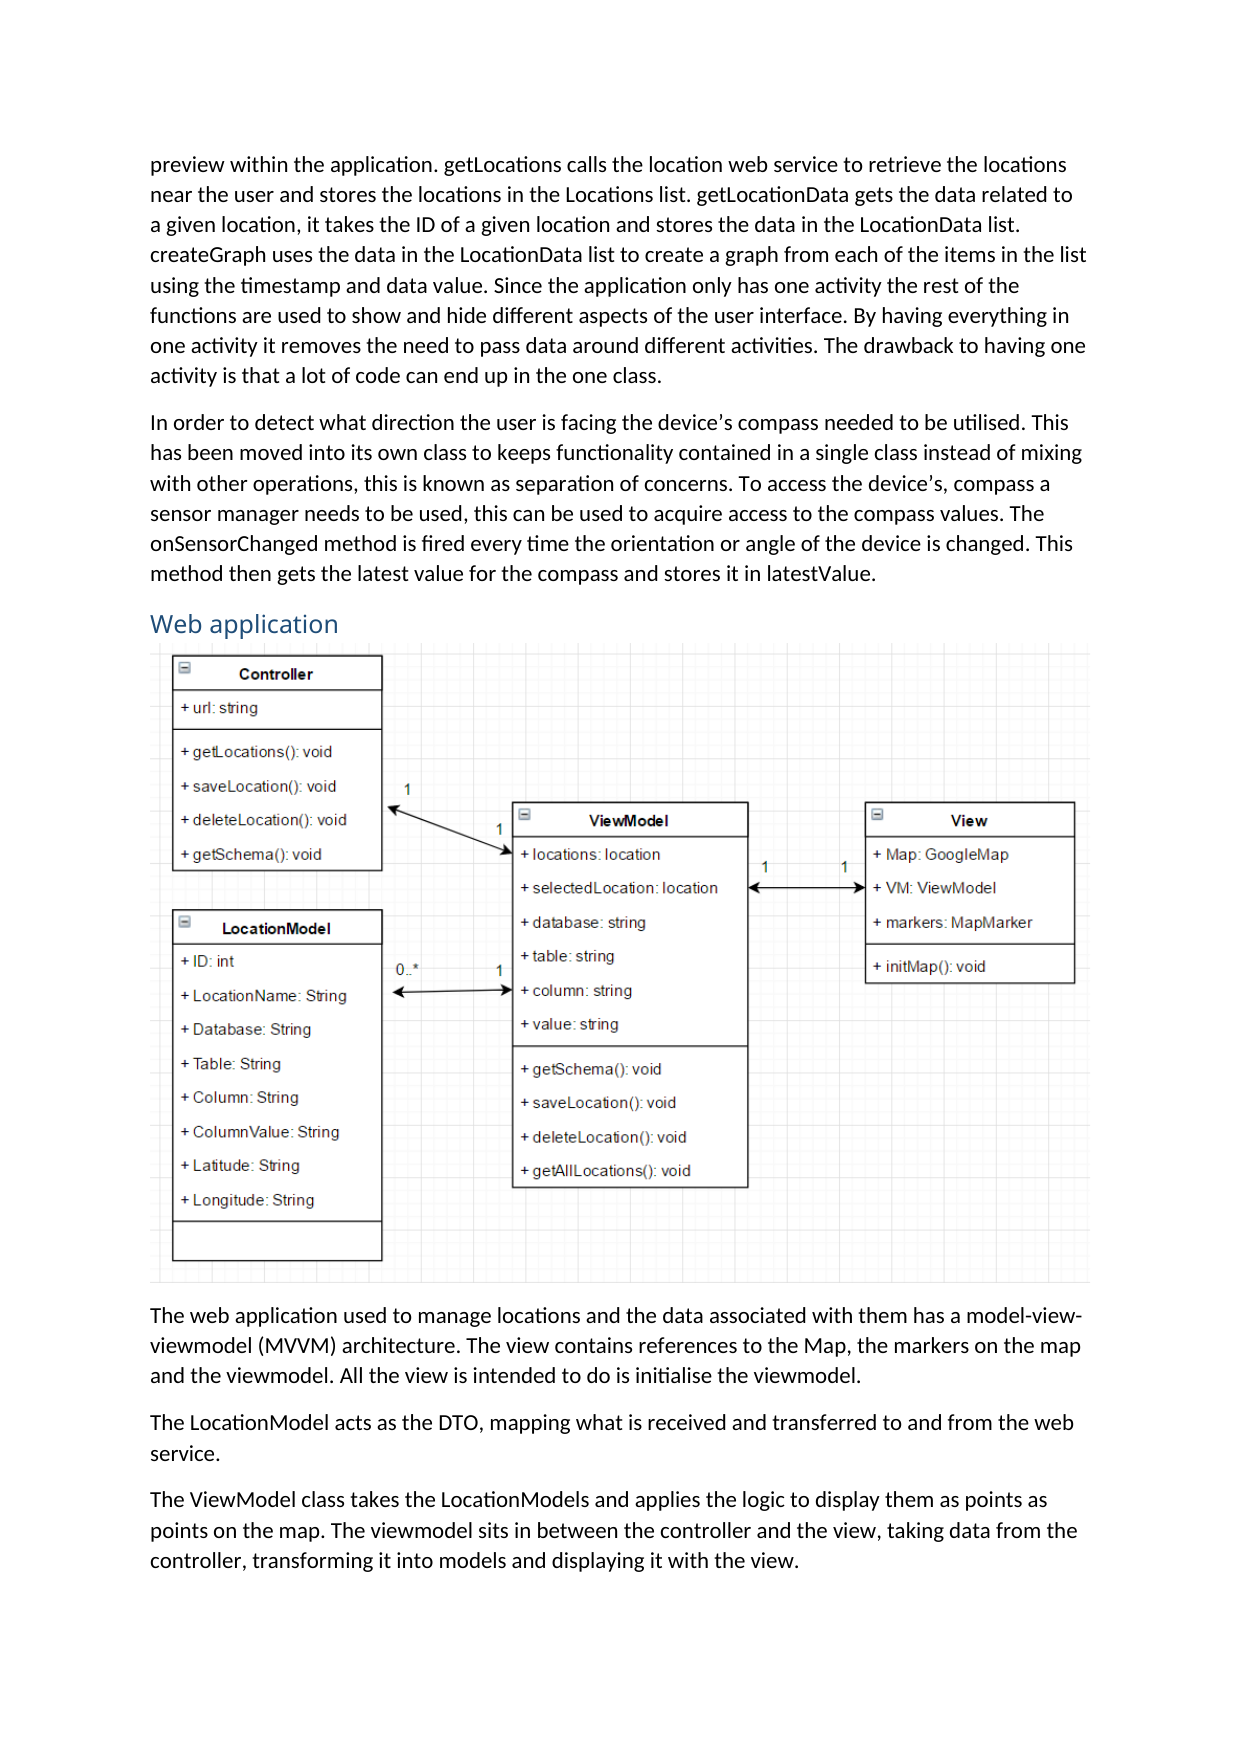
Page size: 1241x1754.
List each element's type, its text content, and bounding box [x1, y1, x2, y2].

text In order to detect what direction the user is facing the device’s compass needed to be utilised. This has been moved into its own class to keeps functionality contained in a single class instead of mixing with other operations, this is known as separation of concerns. To access the device’s, compass a sensor manager needs to be used, this can be used to acquire access to the compass values. The onSensorChanged method is fired every time the orientation or angle of the device is changed. This method then gets the latest value for the compass and stores it in latestValue. [150, 408, 1090, 587]
text The web application used to manage locations and the data associated with them has a model-view-viewmodel (MVVM) architecture. The view contains references to the Map, the markers on the map and the viewmodel. All the view is intended to do is initialise the viewmodel. [150, 1301, 1090, 1390]
subtitle Web application [150, 606, 1090, 640]
text The LocationModel acts as the DTO, mapping what is received and transferred to and from the web service. [150, 1408, 1090, 1467]
text The ViewModel class takes the LocationModels and applies the logic to display them as points as points on the map. The viewmodel sits in between the controller and the view, taking data from the controller, transforming it into models and displaying it with the view. [150, 1486, 1090, 1574]
picture [150, 643, 1091, 1283]
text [150, 150, 1090, 389]
